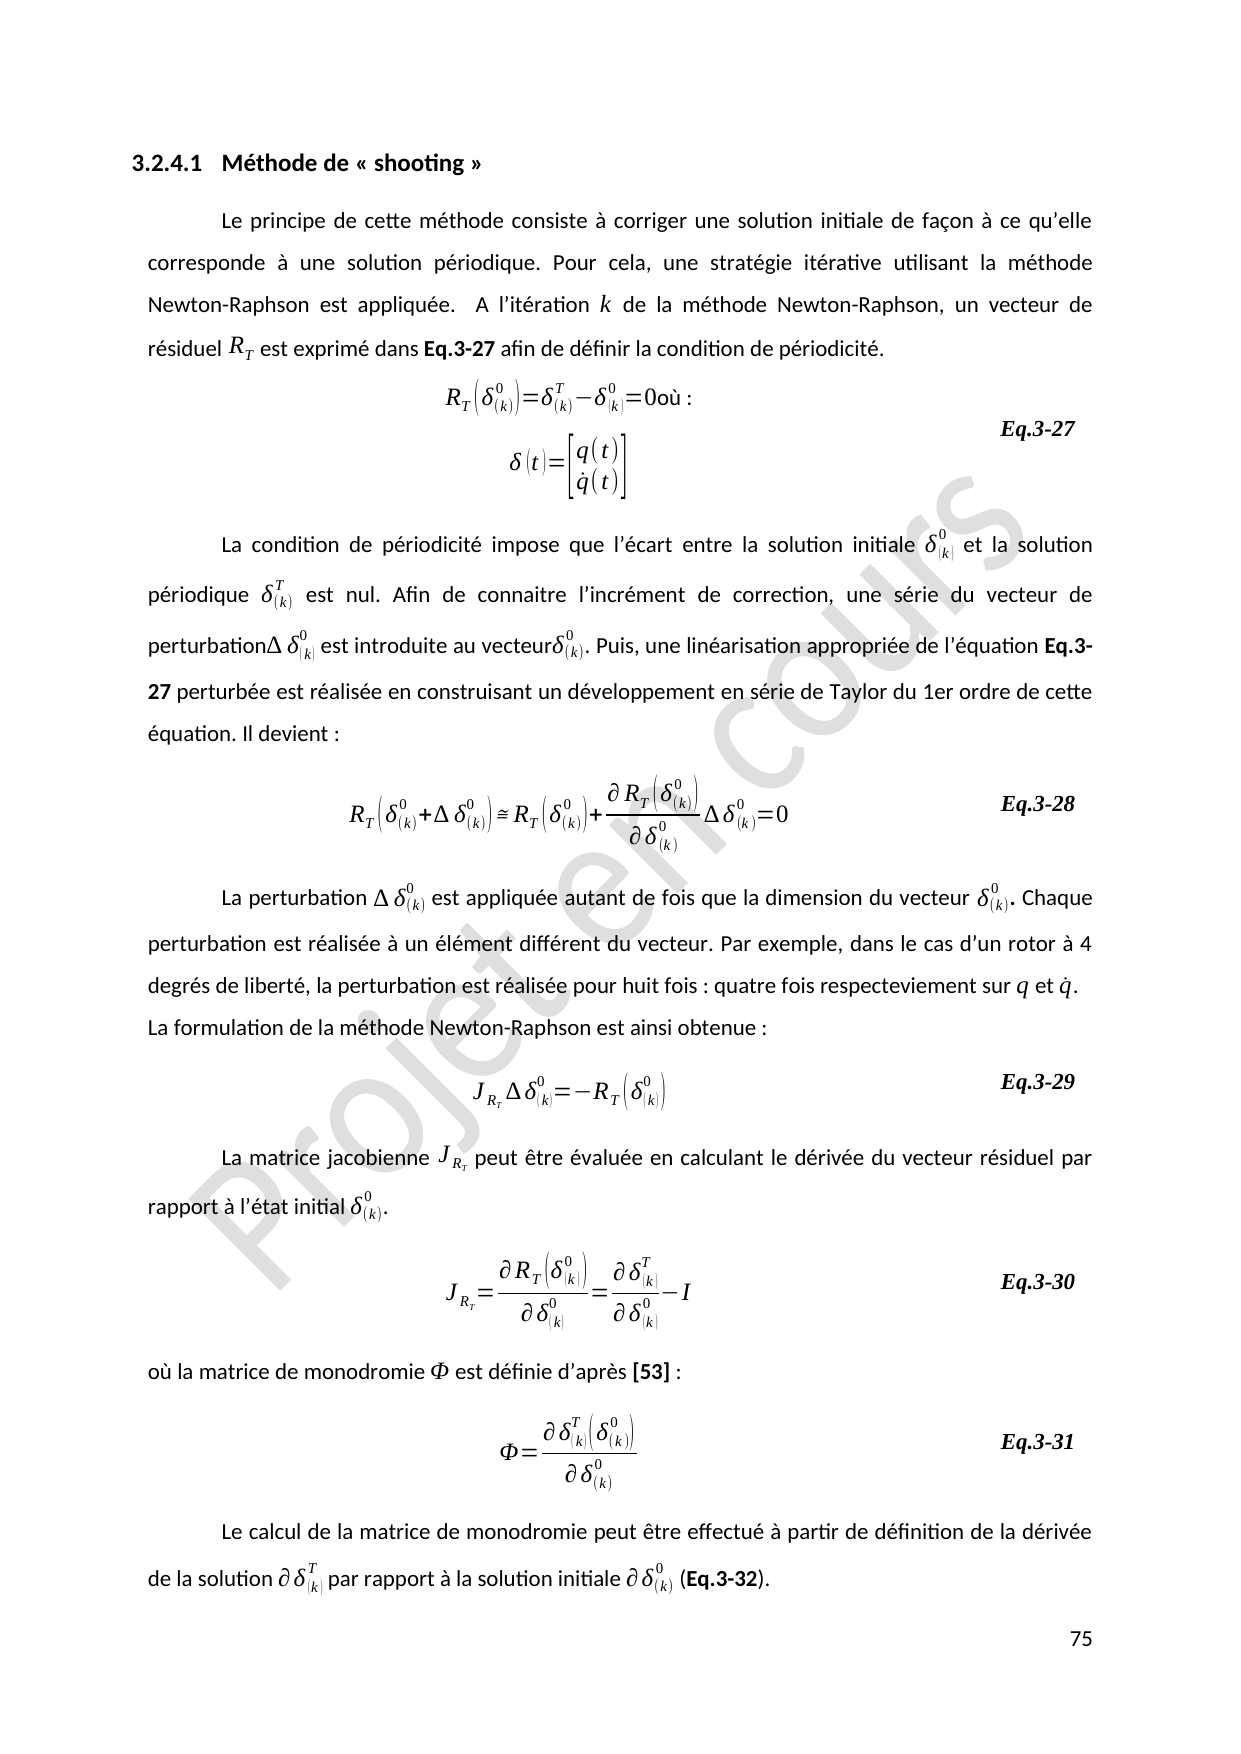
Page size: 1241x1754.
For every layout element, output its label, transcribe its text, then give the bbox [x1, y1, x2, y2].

table_header [148, 1399, 989, 1517]
text où la matrice de monodromie est définie d’après [53] : [148, 1357, 1093, 1385]
table_header [989, 378, 1093, 513]
subtitle Méthode de « shooting » [131, 148, 1093, 178]
table_header [989, 1238, 1093, 1357]
table_header [989, 1055, 1093, 1140]
table_header [148, 761, 989, 879]
text Le calcul de la matrice de monodromie peut être effectué à partir de définition de la dérivée de la solution par rapport à la solution initiale (Eq.3-32). [148, 1517, 1093, 1596]
table_header [148, 1055, 989, 1140]
text La perturbation est appliquée autant de fois que la dimension du vecteur . Chaque perturbation est réalisée à un élément différent du vecteur. Par exemple, dans le cas d’un rotor à 4 degrés de liberté, la perturbation est réalisée pour huit fois : quatre fois respecteviement sur et . [148, 879, 1093, 999]
text Le principe de cette méthode consiste à corriger une solution initiale de façon à ce qu’elle corresponde à une solution périodique. Pour cela, une stratégie itérative utilisant la méthode Newton-Raphson est appliquée. A l’itération de la méthode Newton-Raphson, un vecteur de résiduel est exprimé dans Eq.3-27 afin de définir la condition de périodicité. [148, 206, 1093, 363]
table_header [148, 1238, 989, 1357]
table_header [989, 761, 1093, 879]
table_header où : [148, 378, 989, 513]
table_header [989, 1399, 1093, 1517]
text La condition de périodicité impose que l’écart entre la solution initiale et la solution périodique est nul. Afin de connaitre l’incrément de correction, une série du vecteur de perturbation est introduite au vecteur. Puis, une linéarisation appropriée de l’équation Eq.3-27 perturbée est réalisée en construisant un développement en série de Taylor du 1er ordre de cette équation. Il devient : [148, 525, 1093, 747]
text La formulation de la méthode Newton-Raphson est ainsi obtenue : [148, 1013, 1093, 1041]
text La matrice jacobienne peut être évaluée en calculant le dérivée du vecteur résiduel par rapport à l’état initial . [148, 1140, 1093, 1224]
